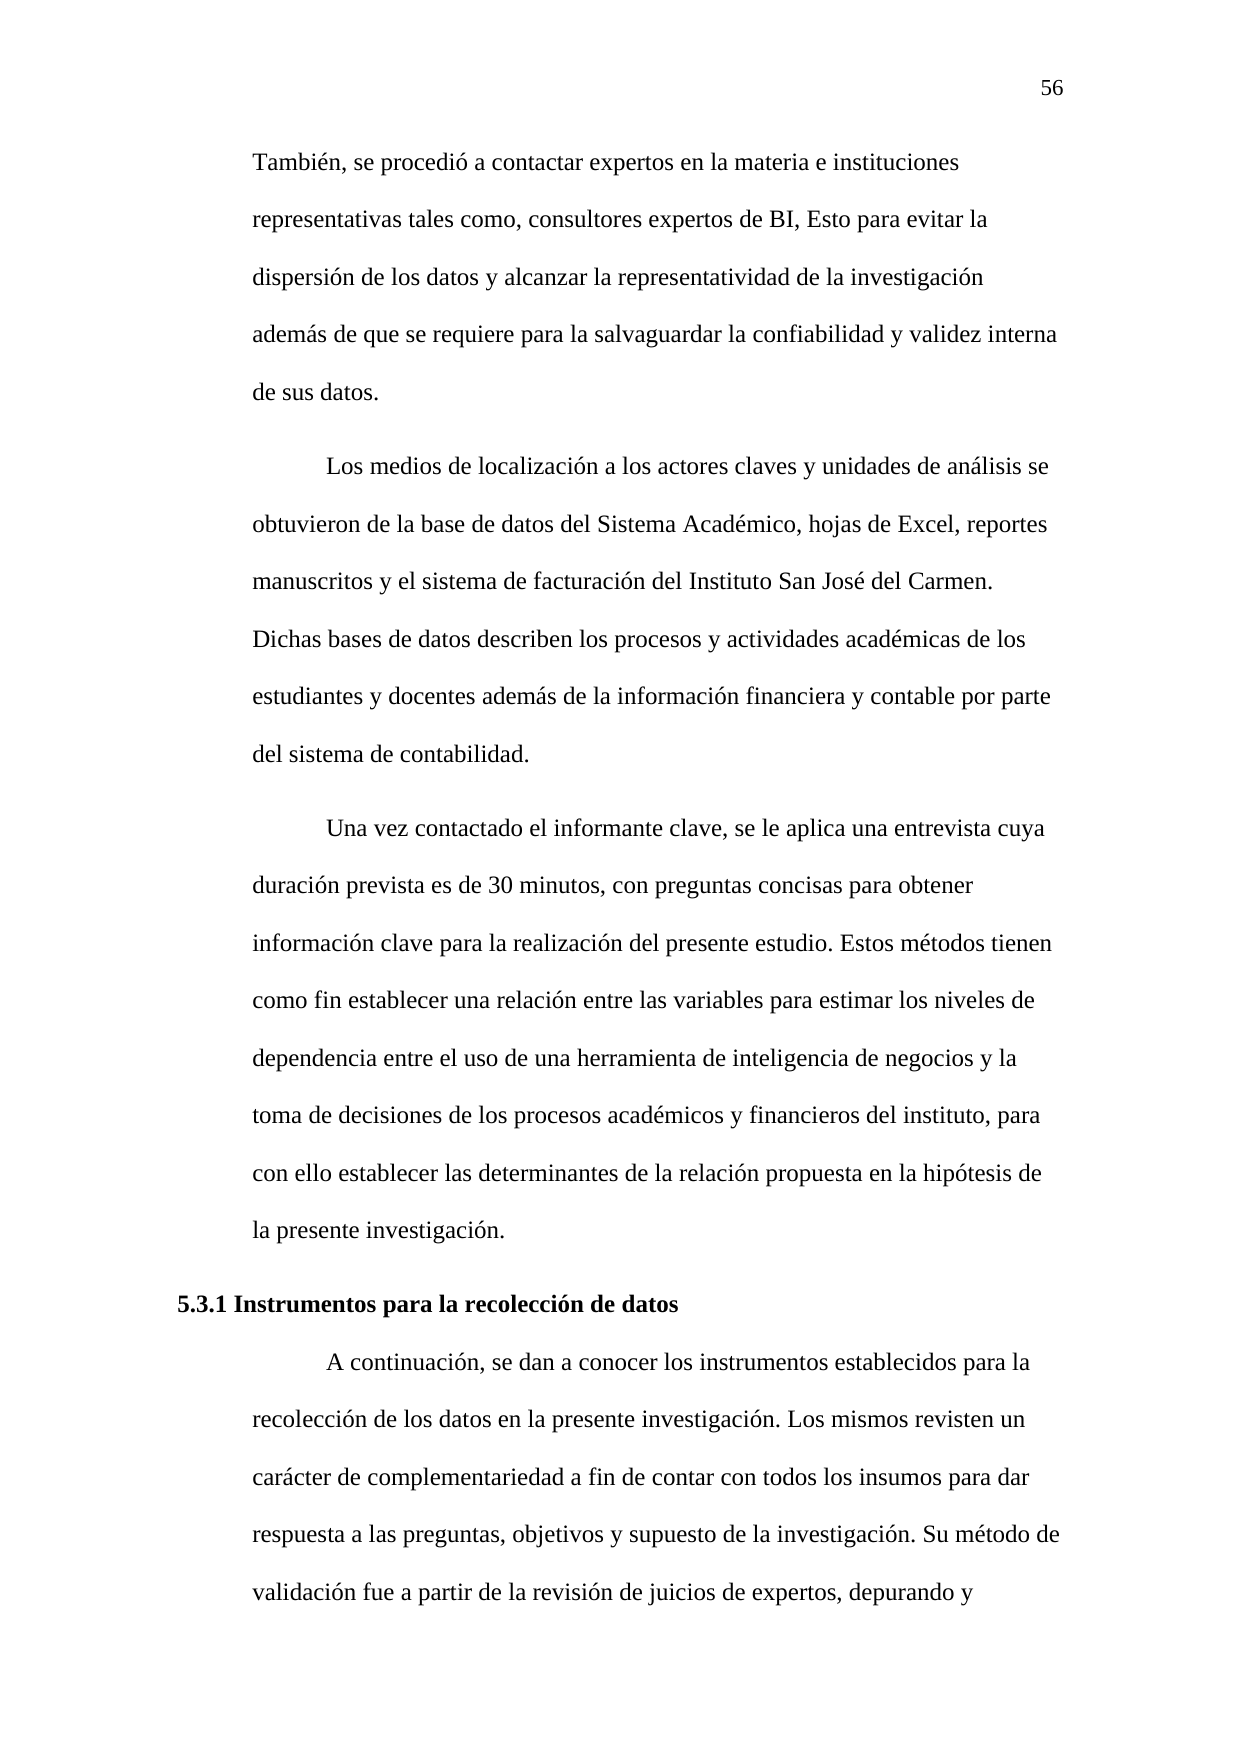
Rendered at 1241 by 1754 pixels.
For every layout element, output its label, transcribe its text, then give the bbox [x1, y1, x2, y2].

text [252, 147, 1063, 406]
text Los medios de localización a los actores claves y unidades de análisis se obtuvieron de la base de datos del Sistema Académico, hojas de Excel, reportes manuscritos y el sistema de facturación del Instituto San José del Carmen. Dichas bases de datos describen los procesos y actividades académicas de los estudiantes y docentes además de la información financiera y contable por parte del sistema de contabilidad. [252, 451, 1063, 767]
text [252, 1347, 1063, 1606]
subtitle 5.3.1 Instrumentos para la recolección de datos [177, 1289, 1063, 1318]
text Una vez contactado el informante clave, se le aplica una entrevista cuya duración prevista es de 30 minutos, con preguntas concisas para obtener información clave para la realización del presente estudio. Estos métodos tienen como fin establecer una relación entre las variables para estimar los niveles de dependencia entre el uso de una herramienta de inteligencia de negocios y la toma de decisiones de los procesos académicos y financieros del instituto, para con ello establecer las determinantes de la relación propuesta en la hipótesis de la presente investigación. [252, 813, 1063, 1244]
